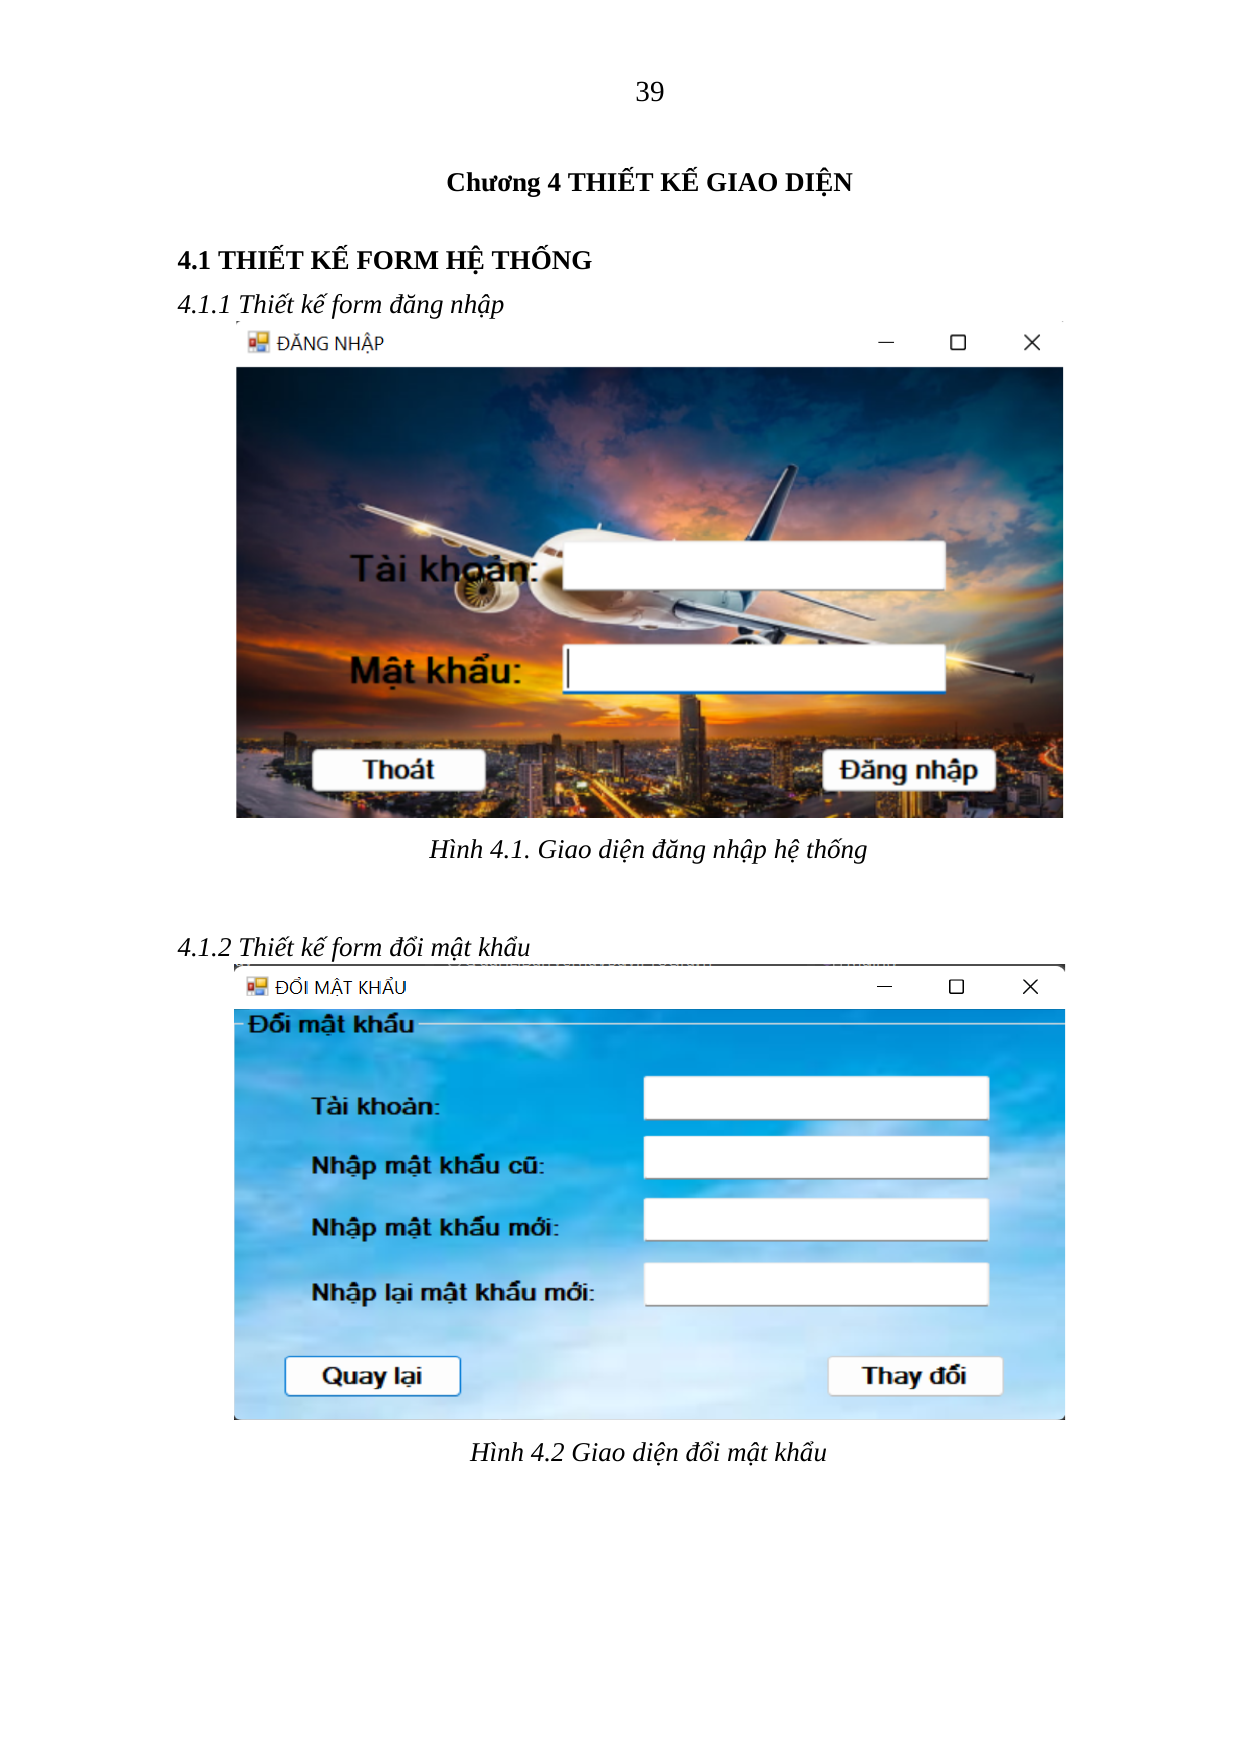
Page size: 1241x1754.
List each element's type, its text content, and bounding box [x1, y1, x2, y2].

subtitle 4.1.2 Thiết kế form đổi mật khẩu [177, 931, 1122, 962]
picture [236, 321, 1064, 818]
text Hình 4.1. Giao diện đăng nhập hệ thống [177, 833, 1122, 864]
picture [1005, 433, 1021, 437]
subtitle Chương 4 THIẾT KẾ GIAO DIỆN [177, 166, 1122, 197]
picture [234, 964, 1066, 1420]
subtitle 4.1.1 Thiết kế form đăng nhập [177, 288, 1122, 319]
subtitle 4.1 THIẾT KẾ FORM HỆ THỐNG [177, 244, 1122, 275]
text Hình 4.2 Giao diện đổi mật khẩu [177, 1436, 1122, 1467]
